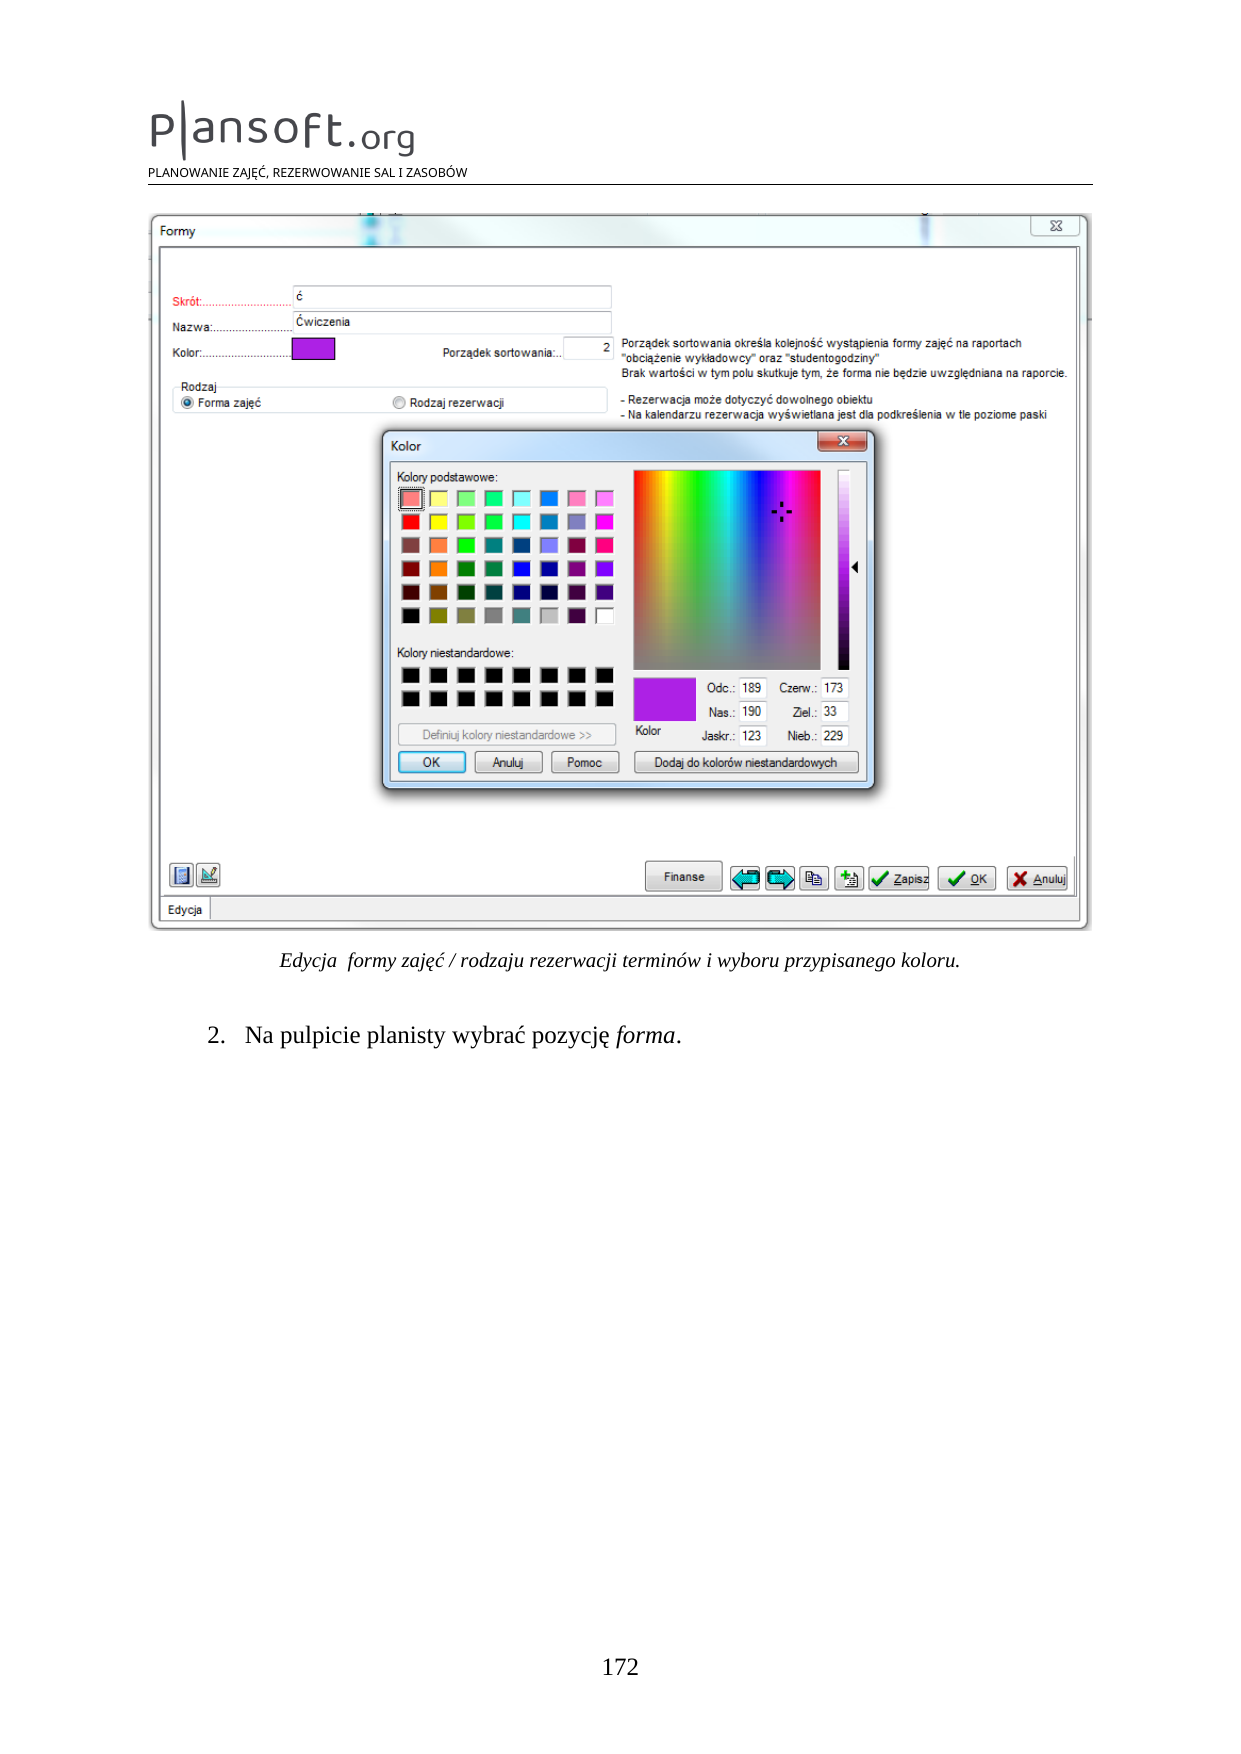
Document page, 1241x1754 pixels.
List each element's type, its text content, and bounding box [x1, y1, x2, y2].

picture [147, 73, 418, 165]
text Edycja formy zajęć / rodzaju rezerwacji terminów i wyboru przypisanego koloru. [148, 947, 1093, 972]
picture [148, 213, 1092, 931]
list Na pulpicie planisty wybrać pozycję forma. [207, 1021, 1093, 1049]
